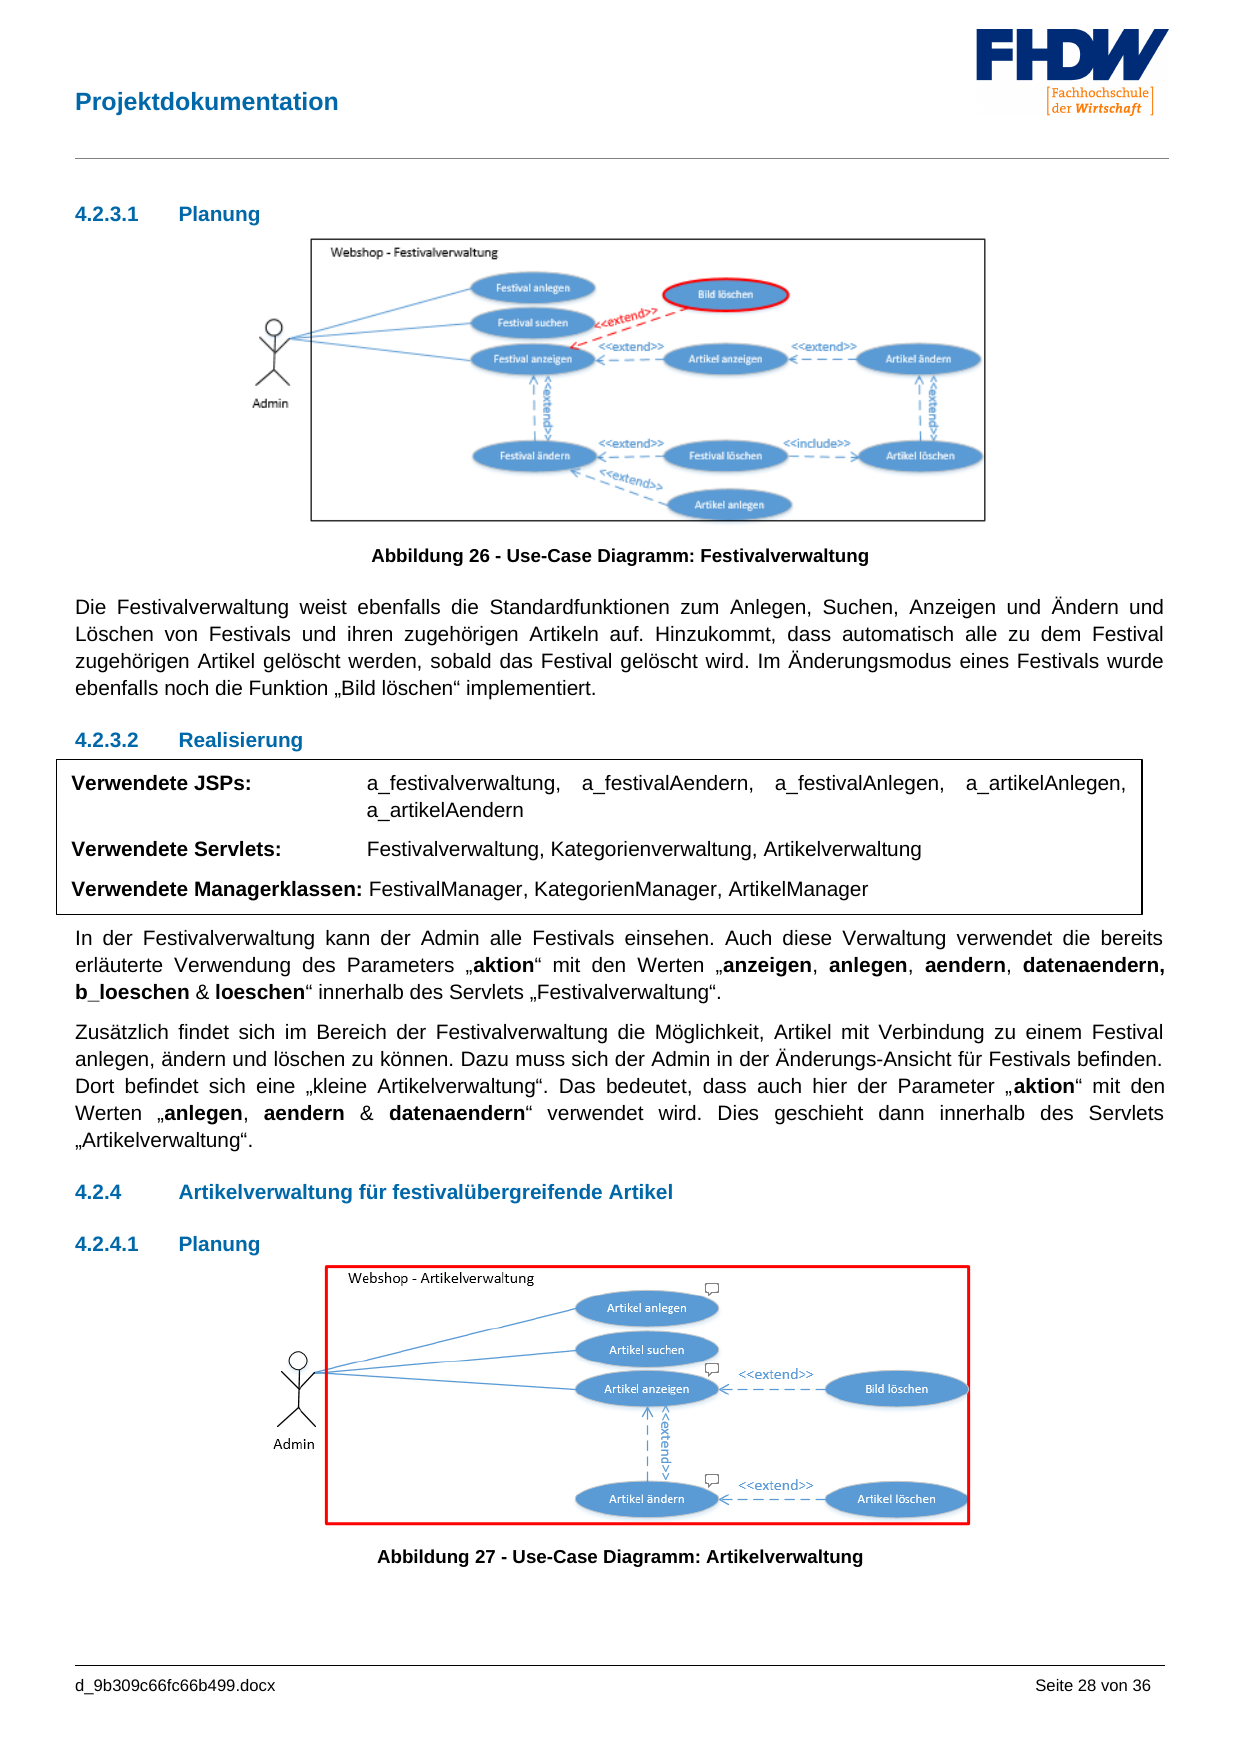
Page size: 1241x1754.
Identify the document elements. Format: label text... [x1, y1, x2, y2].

subtitle Artikelverwaltung für festivalübergreifende Artikel [75, 1177, 1165, 1204]
text Abbildung 27 - Use-Case Diagramm: Artikelverwaltung [75, 1540, 1165, 1567]
subtitle Realisierung [75, 725, 1165, 752]
text Die Festivalverwaltung weist ebenfalls die Standardfunktionen zum Anlegen, Suchen, Anzeigen und Ändern und Löschen von Festivals und ihren zugehörigen Artikeln auf. Hinzukommt, dass automatisch alle zu dem Festival zugehörigen Artikel gelöscht werden, sobald das Festival gelöscht wird. Im Änderungsmodus eines Festivals wurde ebenfalls noch die Funktion „Bild löschen“ implementiert. [75, 592, 1165, 700]
text In der Festivalverwaltung kann der Admin alle Festivals einsehen. Auch diese Verwaltung verwendet die bereits erläuterte Verwendung des Parameters „aktion“ mit den Werten „anzeigen, anlegen, aendern, datenaendern, b_loeschen & loeschen“ innerhalb des Servlets „Festivalverwaltung“. [75, 758, 1165, 1004]
picture [249, 232, 992, 528]
picture [267, 1262, 973, 1528]
subtitle Planung [75, 1229, 1165, 1256]
picture [976, 29, 1169, 116]
subtitle Planung [75, 199, 1165, 226]
text Zusätzlich findet sich im Bereich der Festivalverwaltung die Möglichkeit, Artikel mit Verbindung zu einem Festival anlegen, ändern und löschen zu können. Dazu muss sich der Admin in der Änderungs-Ansicht für Festivals befinden. Dort befindet sich eine „kleine Artikelverwaltung“. Das bedeutet, dass auch hier der Parameter „aktion“ mit den Werten „anlegen, aendern & datenaendern“ verwendet wird. Dies geschieht dann innerhalb des Servlets „Artikelverwaltung“. [75, 1016, 1165, 1152]
